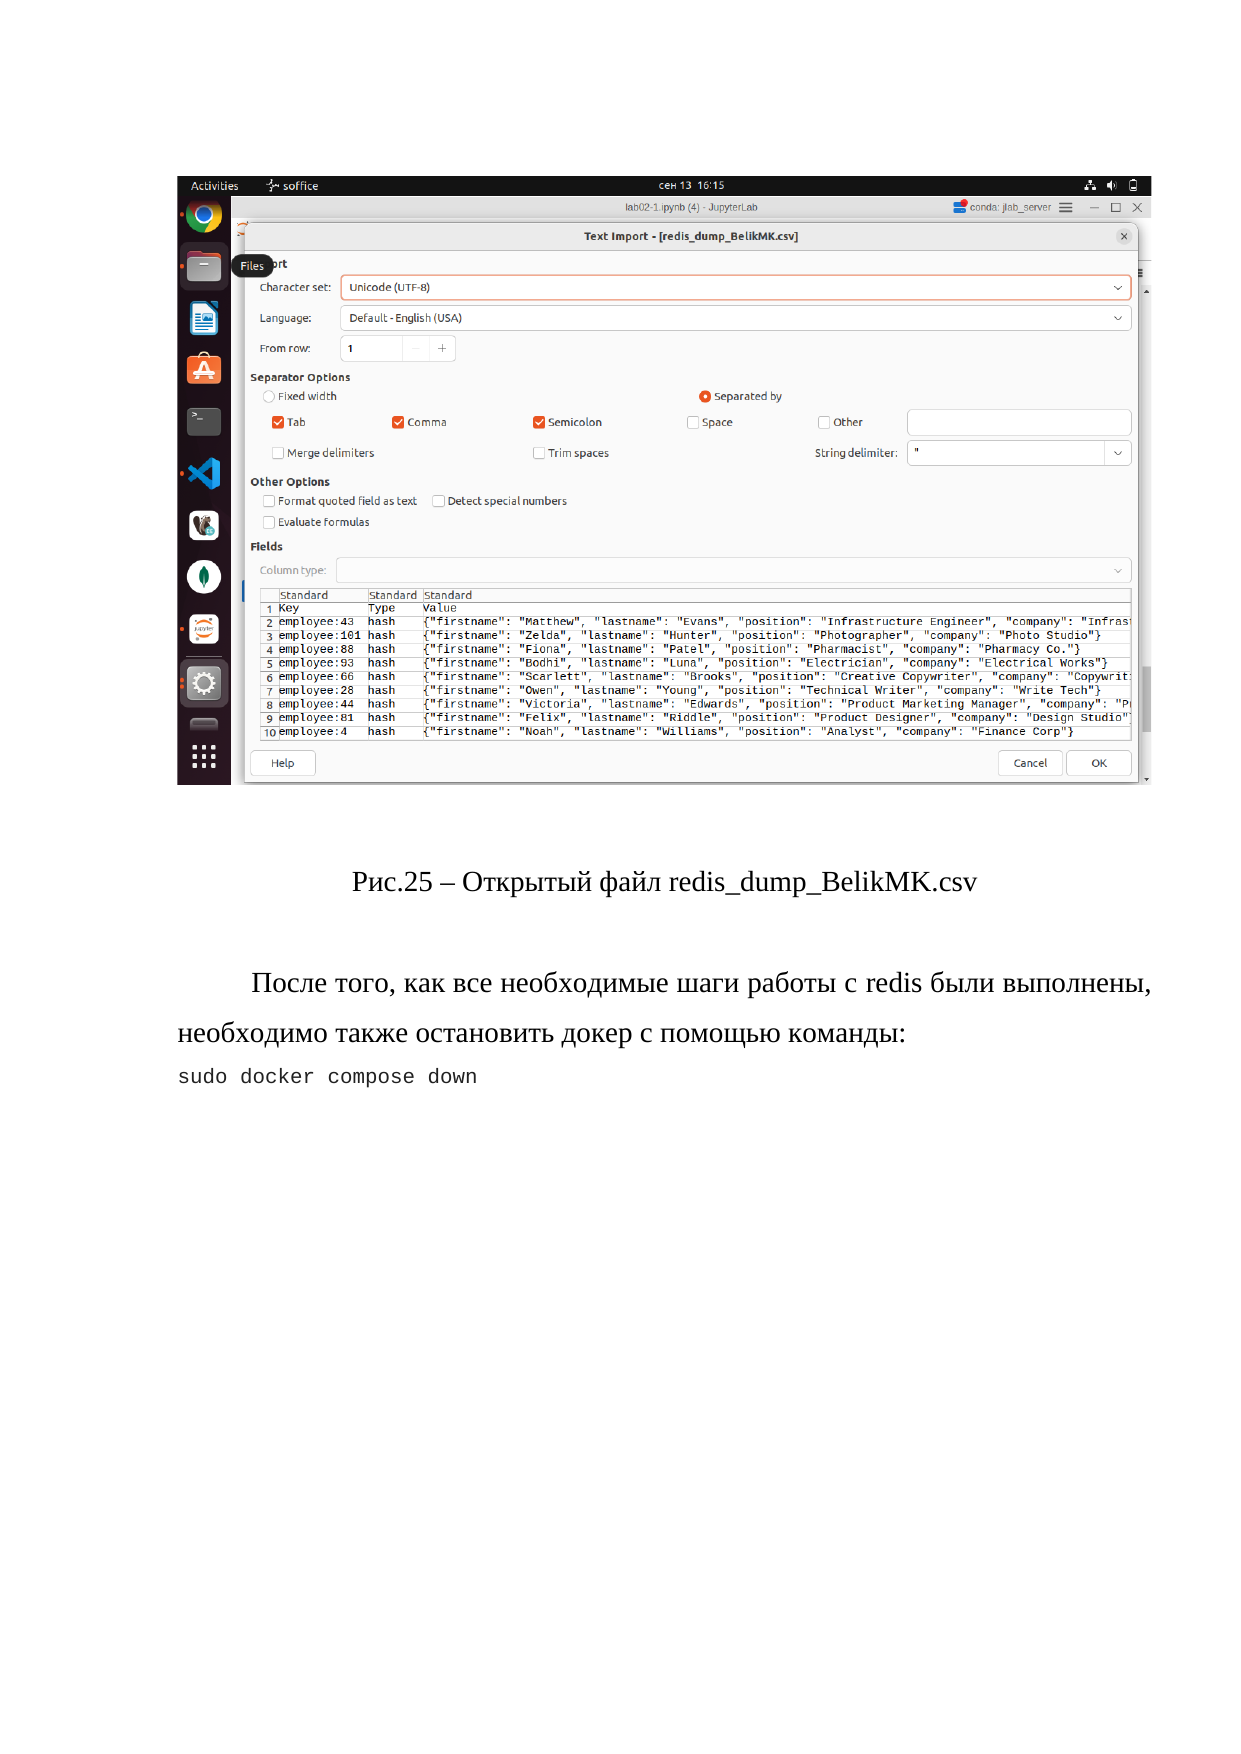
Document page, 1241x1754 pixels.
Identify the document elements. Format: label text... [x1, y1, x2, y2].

text Рис.25 – Открытый файл redis_dump_BelikMK.csv [177, 864, 1152, 898]
text После того, как все необходимые шаги работы с redis были выполнены, необходимо также остановить докер с помощью команды: [177, 965, 1152, 1049]
text sudo docker compose down [177, 1066, 1152, 1089]
picture [177, 176, 1152, 785]
